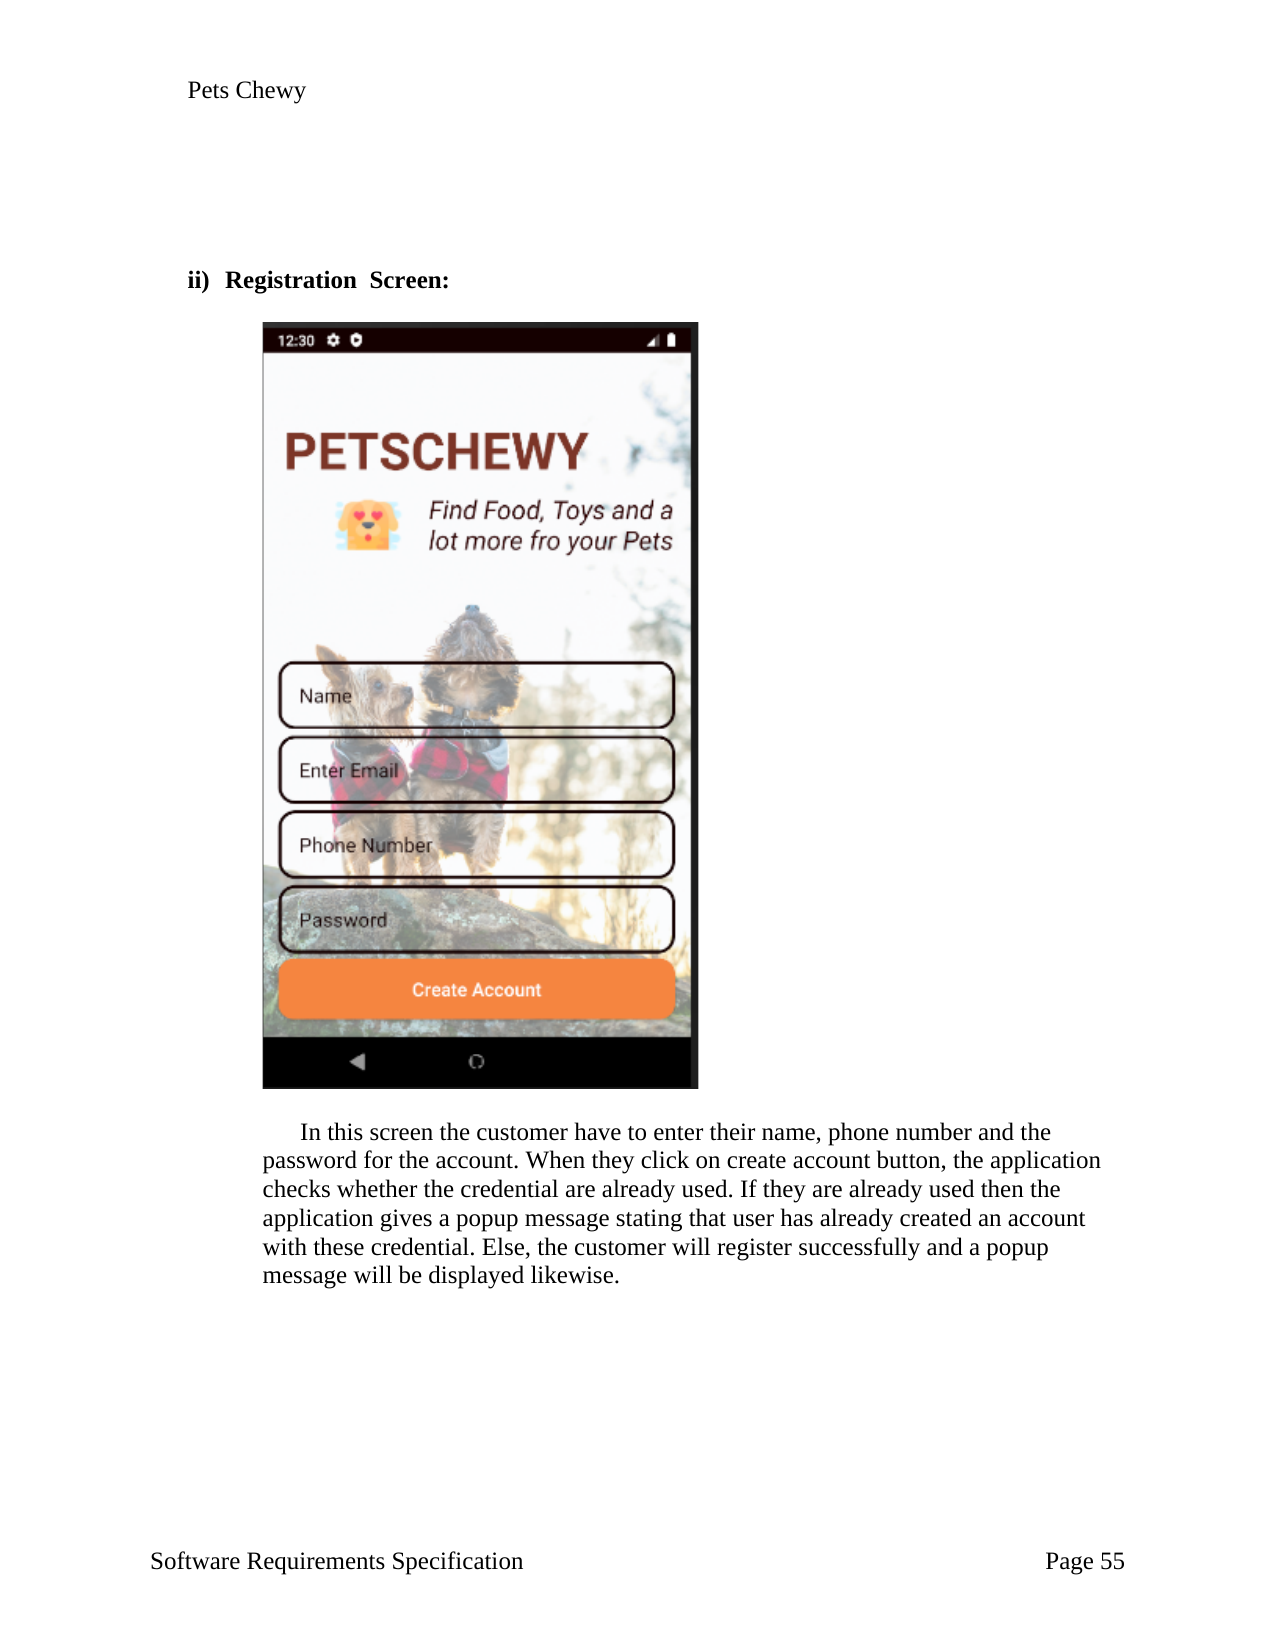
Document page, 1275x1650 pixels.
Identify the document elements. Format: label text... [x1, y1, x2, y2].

list In this screen the customer have to enter their name, phone number and the password for the account. When they click on create account button, the application checks whether the credential are already used. If they are already used then the application gives a popup message stating that user has already created an account with these credential. Else, the customer will register successfully and a popup message will be displayed likewise. [262, 1117, 1125, 1289]
list Registration Screen: [187, 265, 1125, 294]
picture [262, 322, 699, 1089]
